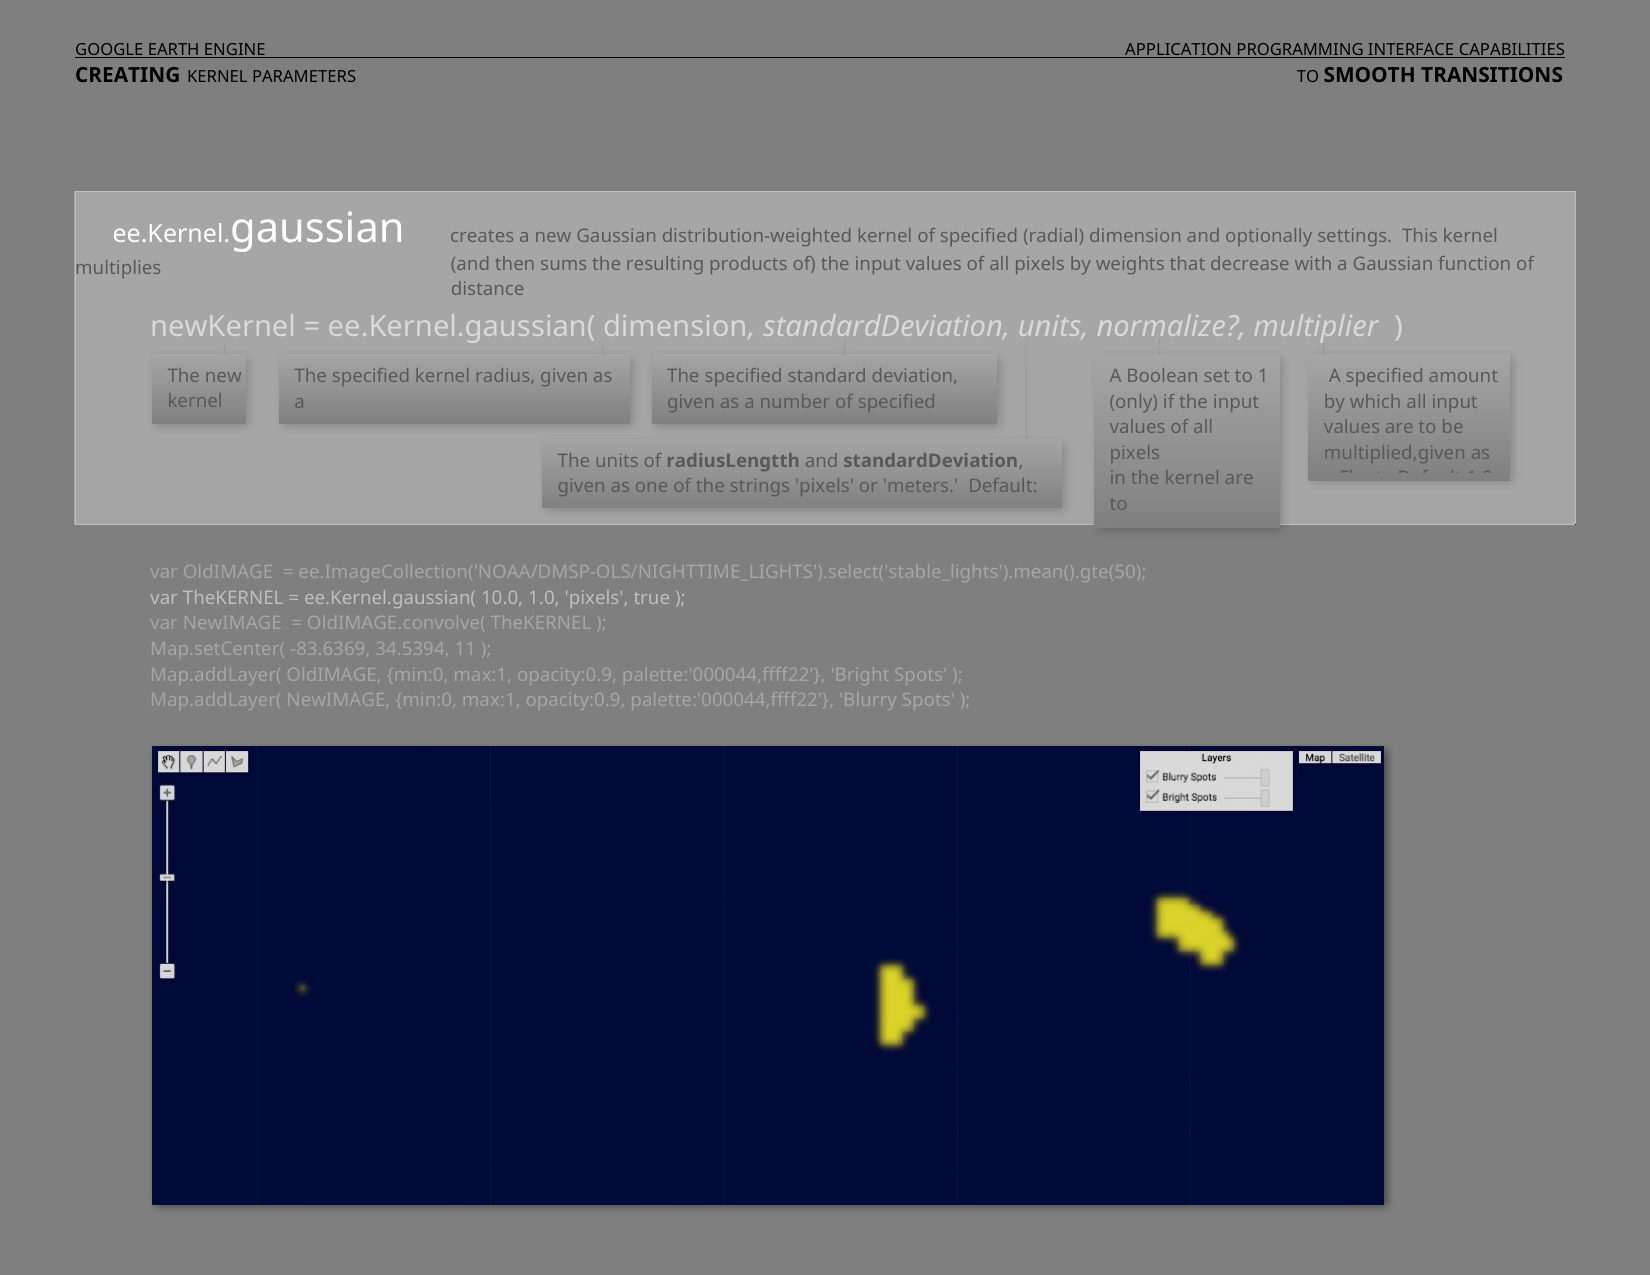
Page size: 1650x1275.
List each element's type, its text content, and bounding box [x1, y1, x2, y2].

text Map.addLayer( OldIMAGE, {min:0, max:1, opacity:0.9, palette:'000044,ffff22'}, 'Bright Spots' ); [150, 661, 1650, 686]
text ee.Kernel.gaussian creates a new Gaussian distribution-weighted kernel of specified (radial) dimension and optionally settings. This kernel multiplies [76, 192, 1575, 273]
text var TheKERNEL = ee.Kernel.gaussian( 10.0, 1.0, 'pixels', true ); [150, 584, 1650, 610]
text newKernel = ee.Kernel.gaussian( dimension, standardDeviation, units, normalize?, multiplier ) [76, 298, 1575, 338]
picture [152, 746, 1384, 1205]
text var NewIMAGE = OldIMAGE.convolve( TheKERNEL ); [150, 610, 1650, 635]
text Map.addLayer( NewIMAGE, {min:0, max:1, opacity:0.9, palette:'000044,ffff22'}, 'Blurry Spots' ); [150, 686, 1650, 712]
text CREATING KERNEL TO SMOOTH TRANSITIONS [75, 60, 1575, 114]
text GOOGLE EARTH ENGINE APPLICATION PROGRAMMING INTERFACE CAPABILITIES [75, 37, 1575, 60]
text Map.setCenter( -83.6369, 34.5394, 11 ); [150, 635, 1650, 661]
text var OldIMAGE = ee.ImageCollection('NOAA/DMSP-OLS/NIGHTTIME_LIGHTS').select('stable_lights').mean().gte(50); [150, 559, 1650, 584]
